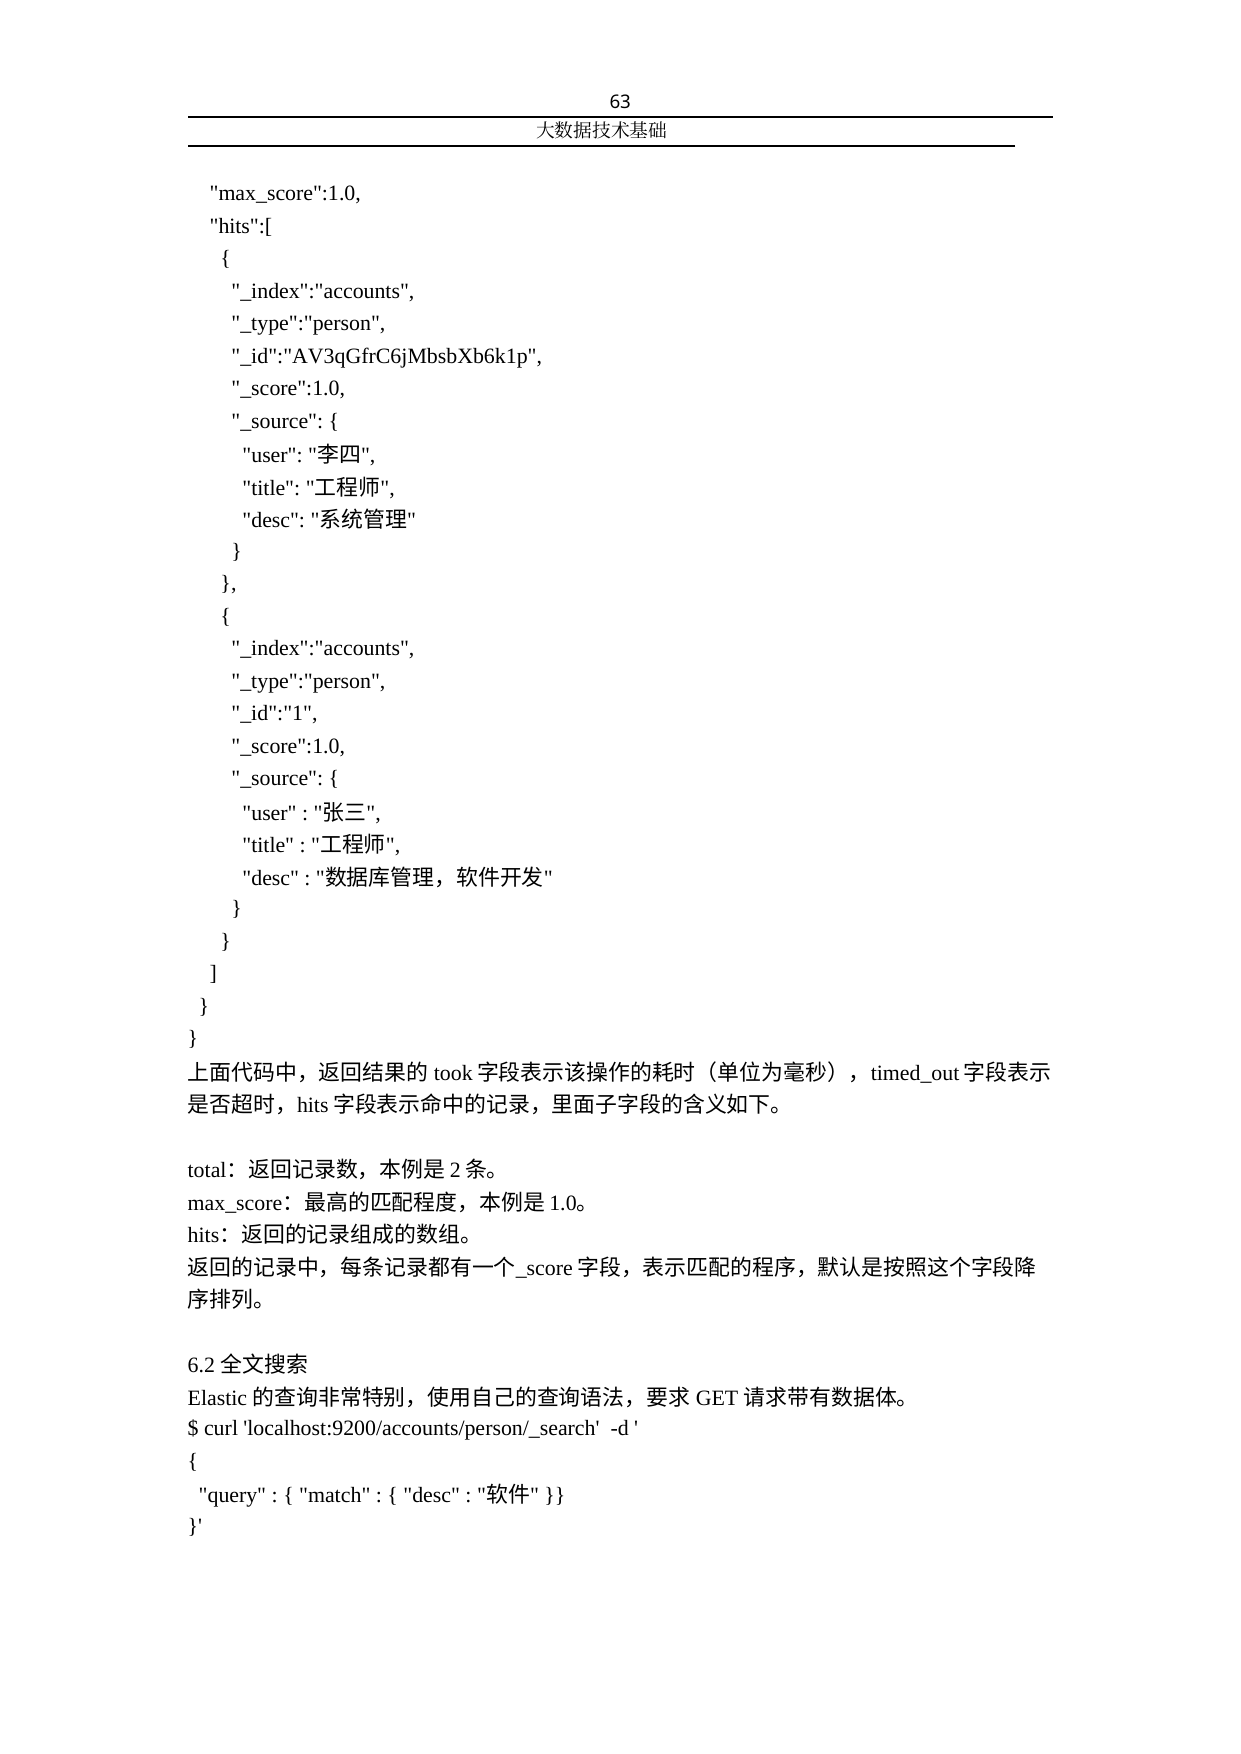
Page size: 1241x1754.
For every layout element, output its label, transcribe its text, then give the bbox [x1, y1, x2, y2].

text "_id":"1", [187, 697, 1053, 729]
text Elastic 的查询非常特别，使用自己的查询语法，要求 GET 请求带有数据体。 [187, 1379, 1053, 1412]
text }' [187, 1509, 1053, 1542]
text "hits":[ [187, 209, 1053, 242]
text { [187, 242, 1053, 274]
text } [187, 989, 1053, 1022]
text 上面代码中，返回结果的 took字段表示该操作的耗时（单位为毫秒），timed_out字段表示是否超时，hits字段表示命中的记录，里面子字段的含义如下。 [187, 1054, 1053, 1119]
text "desc": "系统管理" [187, 502, 1053, 534]
text "_index":"accounts", [187, 632, 1053, 664]
text "_source": { [187, 762, 1053, 794]
text "desc" : "数据库管理，软件开发" [187, 859, 1053, 892]
text 6.2 全文搜索 [187, 1347, 1053, 1379]
text "_index":"accounts", [187, 274, 1053, 307]
text "title": "工程师", [187, 469, 1053, 502]
text total：返回记录数，本例是2条。 [187, 1152, 1053, 1184]
text { [187, 599, 1053, 632]
text "title" : "工程师", [187, 827, 1053, 859]
text "_type":"person", [187, 664, 1053, 697]
text } [187, 892, 1053, 924]
text "_id":"AV3qGfrC6jMbsbXb6k1p", [187, 339, 1053, 372]
text }, [187, 567, 1053, 599]
text "_score":1.0, [187, 372, 1053, 404]
text 返回的记录中，每条记录都有一个_score字段，表示匹配的程序，默认是按照这个字段降序排列。 [187, 1249, 1053, 1314]
text max_score：最高的匹配程度，本例是1.0。 [187, 1184, 1053, 1217]
text } [187, 924, 1053, 957]
text "user": "李四", [187, 437, 1053, 469]
text ] [187, 957, 1053, 989]
text $ curl 'localhost:9200/accounts/person/_search' -d ' [187, 1412, 1053, 1444]
text "_score":1.0, [187, 729, 1053, 762]
text { [187, 1444, 1053, 1477]
text "max_score":1.0, [187, 177, 1053, 209]
text "_type":"person", [187, 307, 1053, 339]
text "query" : { "match" : { "desc" : "软件" }} [187, 1477, 1053, 1509]
text "_source": { [187, 404, 1053, 437]
text } [187, 1022, 1053, 1054]
text } [187, 534, 1053, 567]
text hits：返回的记录组成的数组。 [187, 1217, 1053, 1249]
text "user" : "张三", [187, 794, 1053, 827]
